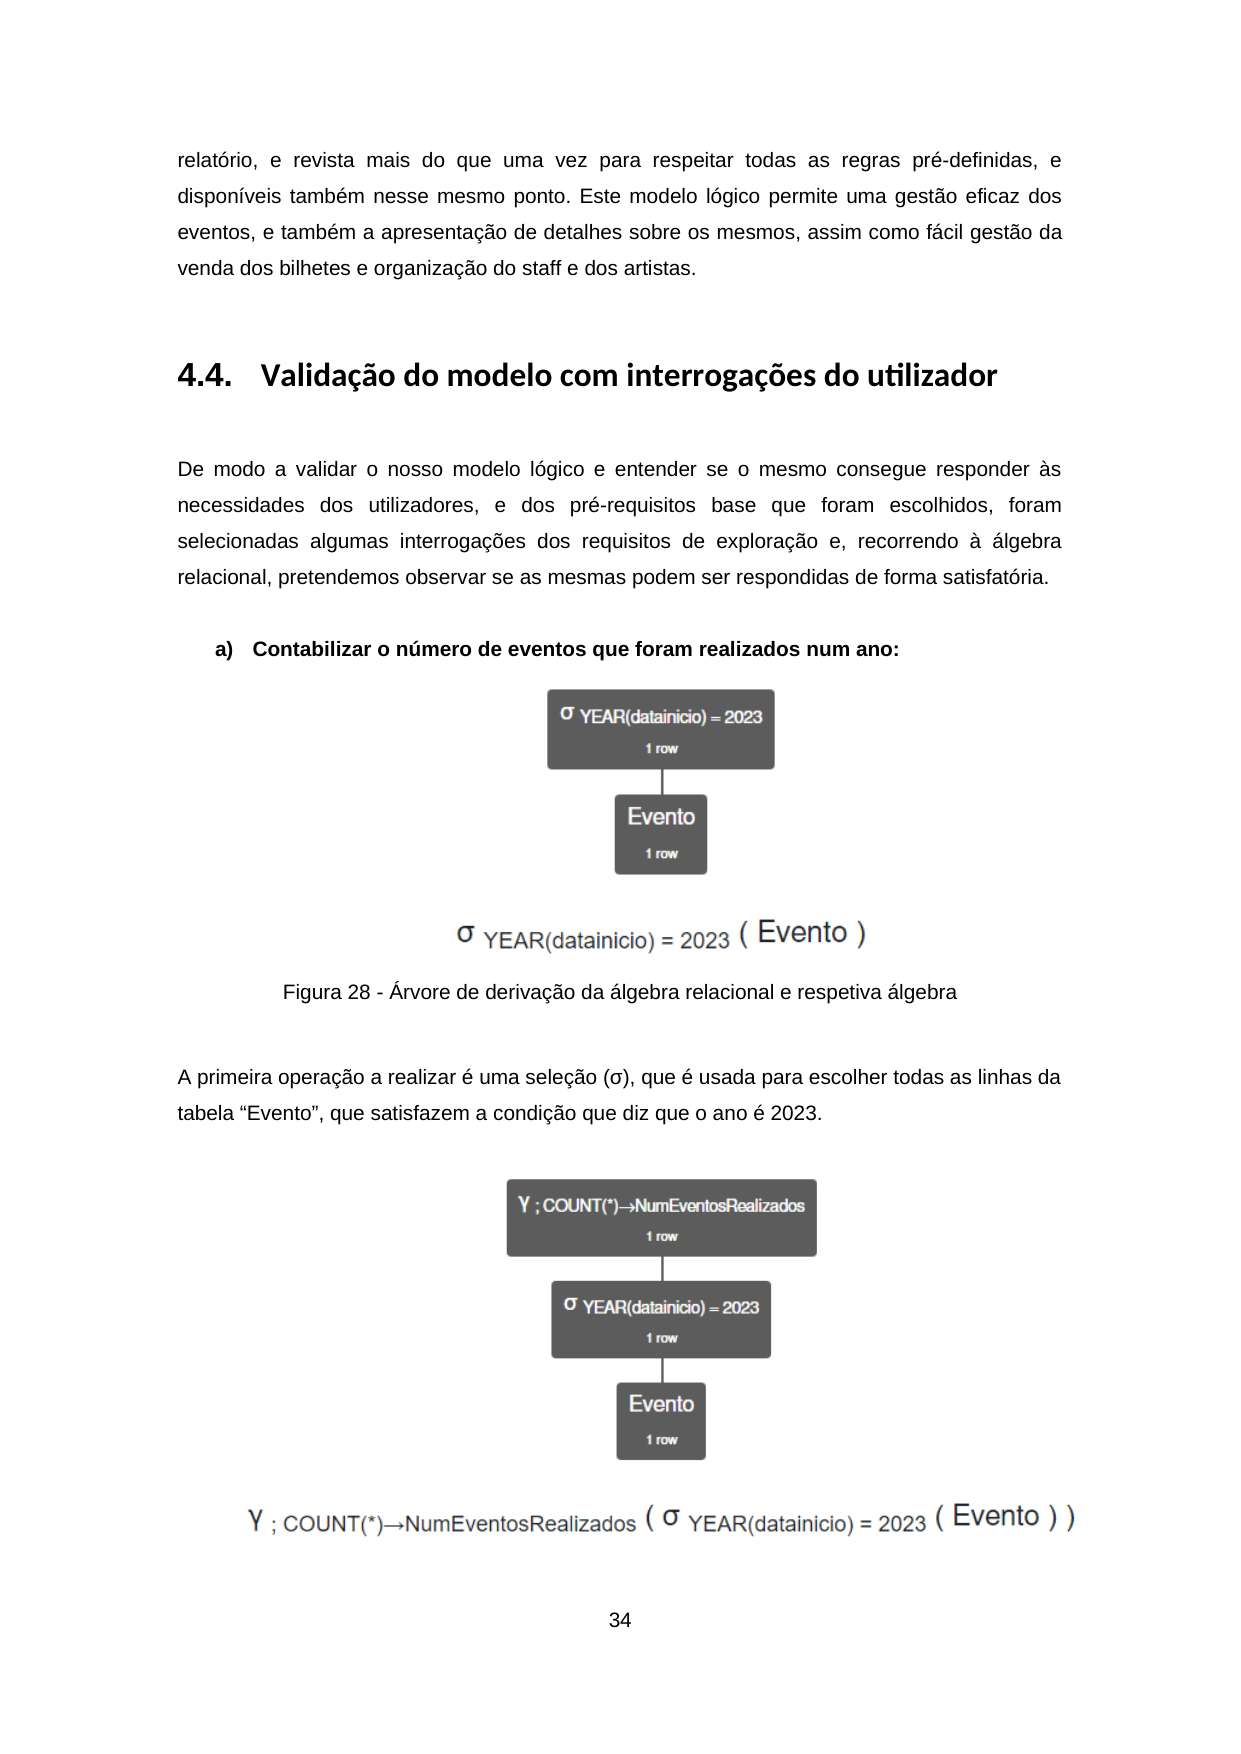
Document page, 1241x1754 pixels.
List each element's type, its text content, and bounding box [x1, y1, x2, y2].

text A primeira operação a realizar é uma seleção (σ), que é usada para escolher todas as linhas da tabela “Evento”, que satisfazem a condição que diz que o ano é 2023. [177, 1064, 1063, 1124]
text Validação do modelo com interrogações do utilizador [177, 354, 1063, 395]
text De modo a validar o nosso modelo lógico e entender se o mesmo consegue responder às necessidades dos utilizadores, e dos pré-requisitos base que foram escolhidos, foram selecionadas algumas interrogações dos requisitos de exploração e, recorrendo à álgebra relacional, pretendemos observar se as mesmas podem ser respondidas de forma satisfatória. [177, 457, 1063, 589]
picture [210, 1167, 1092, 1535]
list Contabilizar o número de eventos que foram realizados num ano: [215, 637, 1063, 661]
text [177, 148, 1063, 279]
picture [435, 672, 880, 956]
